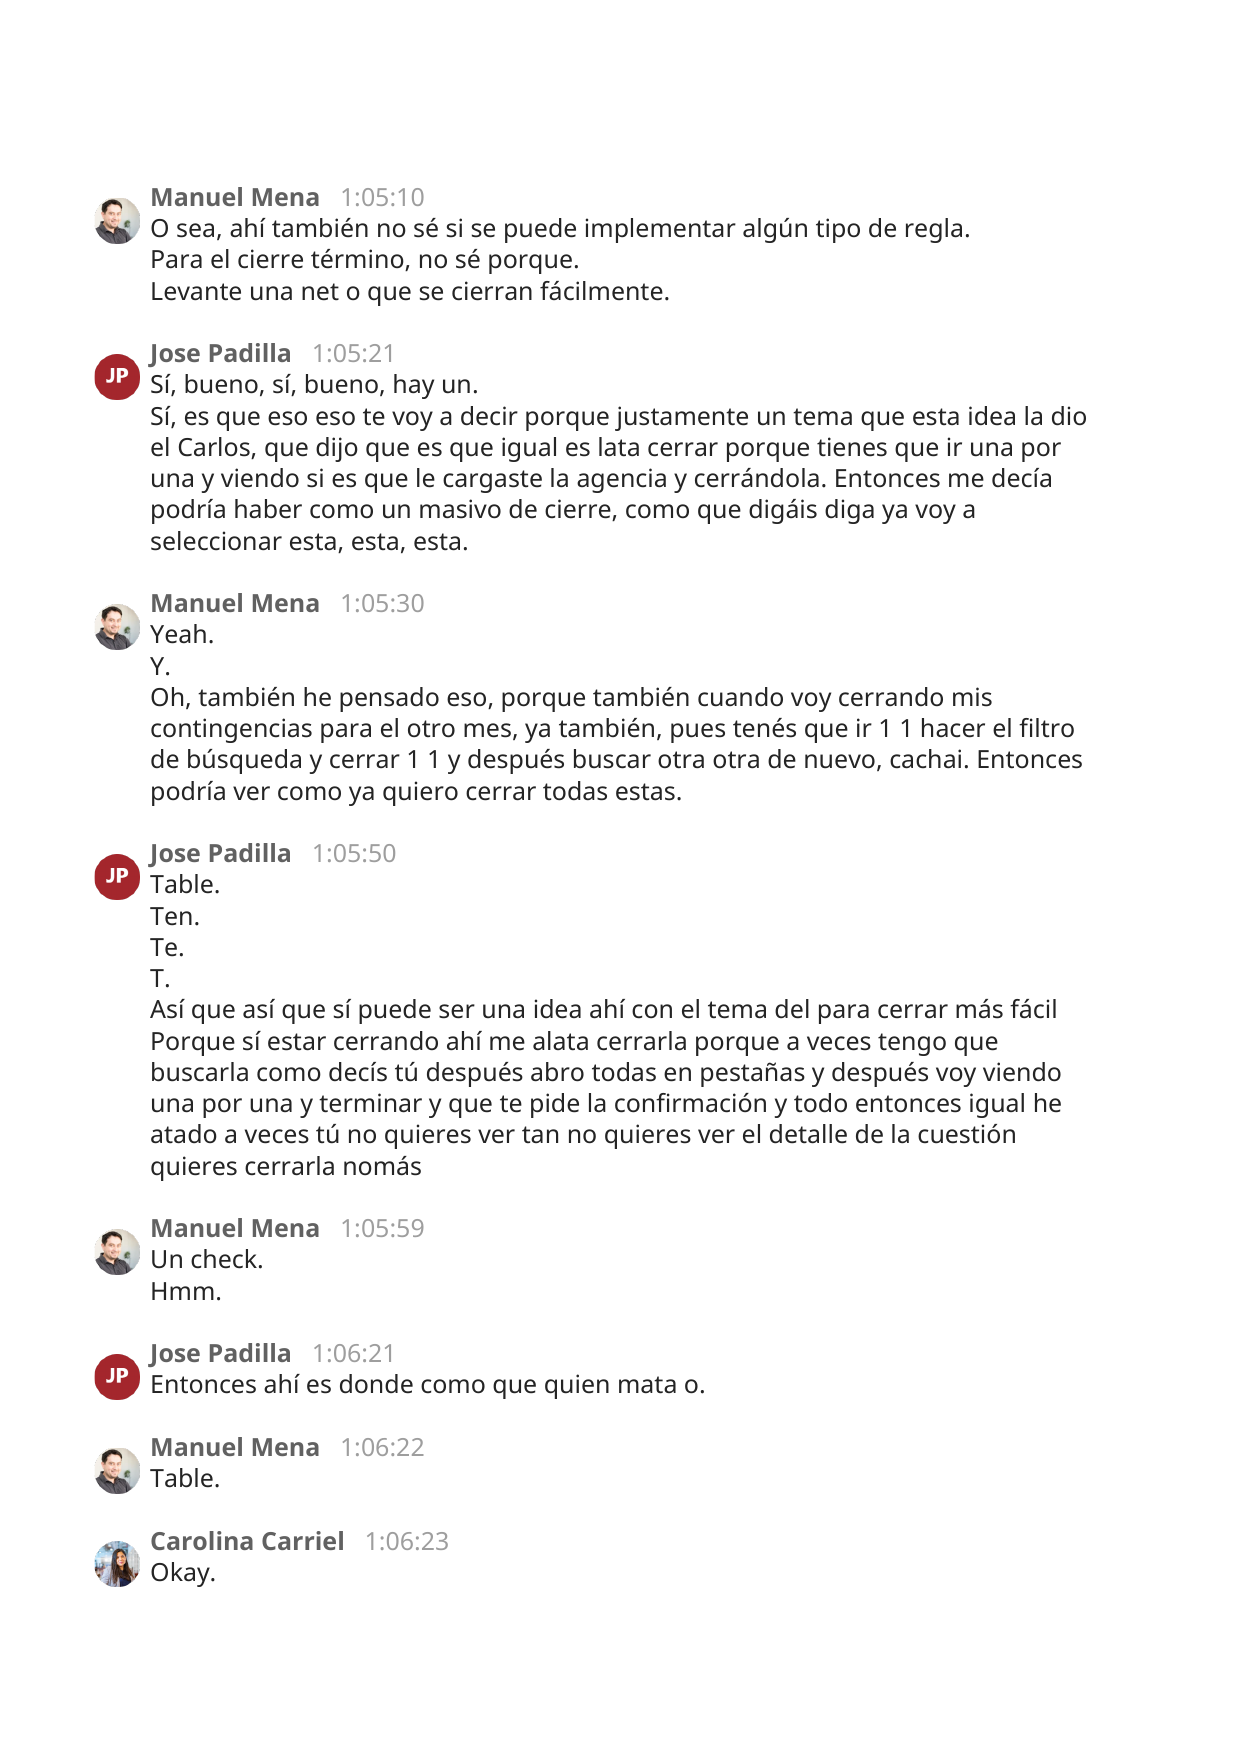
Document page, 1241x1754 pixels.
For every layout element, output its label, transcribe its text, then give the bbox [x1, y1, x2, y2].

picture [94, 198, 140, 244]
picture [94, 1354, 140, 1400]
picture [94, 854, 140, 900]
picture [94, 604, 140, 650]
text Manuel Mena 1:05:10 O sea, ahí también no sé si se puede implementar algún tipo de regla. Para el cierre término, no sé porque. Levante una net o que se cierran fácilmente. [150, 150, 1090, 306]
text Manuel Mena 1:06:22 Table. [150, 1400, 1090, 1494]
text Jose Padilla 1:05:21 Sí, bueno, sí, bueno, hay un. Sí, es que eso eso te voy a decir porque justamente un tema que esta idea la dio el Carlos, que dijo que es que igual es lata cerrar porque tienes que ir una por una y viendo si es que le cargaste la agencia y cerrándola. Entonces me decía podría haber como un masivo de cierre, como que digáis diga ya voy a seleccionar esta, esta, esta. [150, 306, 1090, 556]
text Jose Padilla 1:05:50 Table. Ten. Te. T. Así que así que sí puede ser una idea ahí con el tema del para cerrar más fácil Porque sí estar cerrando ahí me alata cerrarla porque a veces tengo que buscarla como decís tú después abro todas en pestañas y después voy viendo una por una y terminar y que te pide la confirmación y todo entonces igual he atado a veces tú no quieres ver tan no quieres ver el detalle de la cuestión quieres cerrarla nomás [150, 806, 1090, 1181]
picture [94, 1541, 140, 1587]
text Jose Padilla 1:06:21 Entonces ahí es donde como que quien mata o. [150, 1306, 1090, 1400]
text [150, 1494, 1090, 1587]
text Manuel Mena 1:05:59 Un check. Hmm. [150, 1181, 1090, 1306]
picture [94, 1229, 140, 1275]
picture [94, 1448, 140, 1494]
text Manuel Mena 1:05:30 Yeah. Y. Oh, también he pensado eso, porque también cuando voy cerrando mis contingencias para el otro mes, ya también, pues tenés que ir 1 1 hacer el filtro de búsqueda y cerrar 1 1 y después buscar otra otra de nuevo, cachai. Entonces podría ver como ya quiero cerrar todas estas. [150, 556, 1090, 806]
picture [94, 354, 140, 400]
